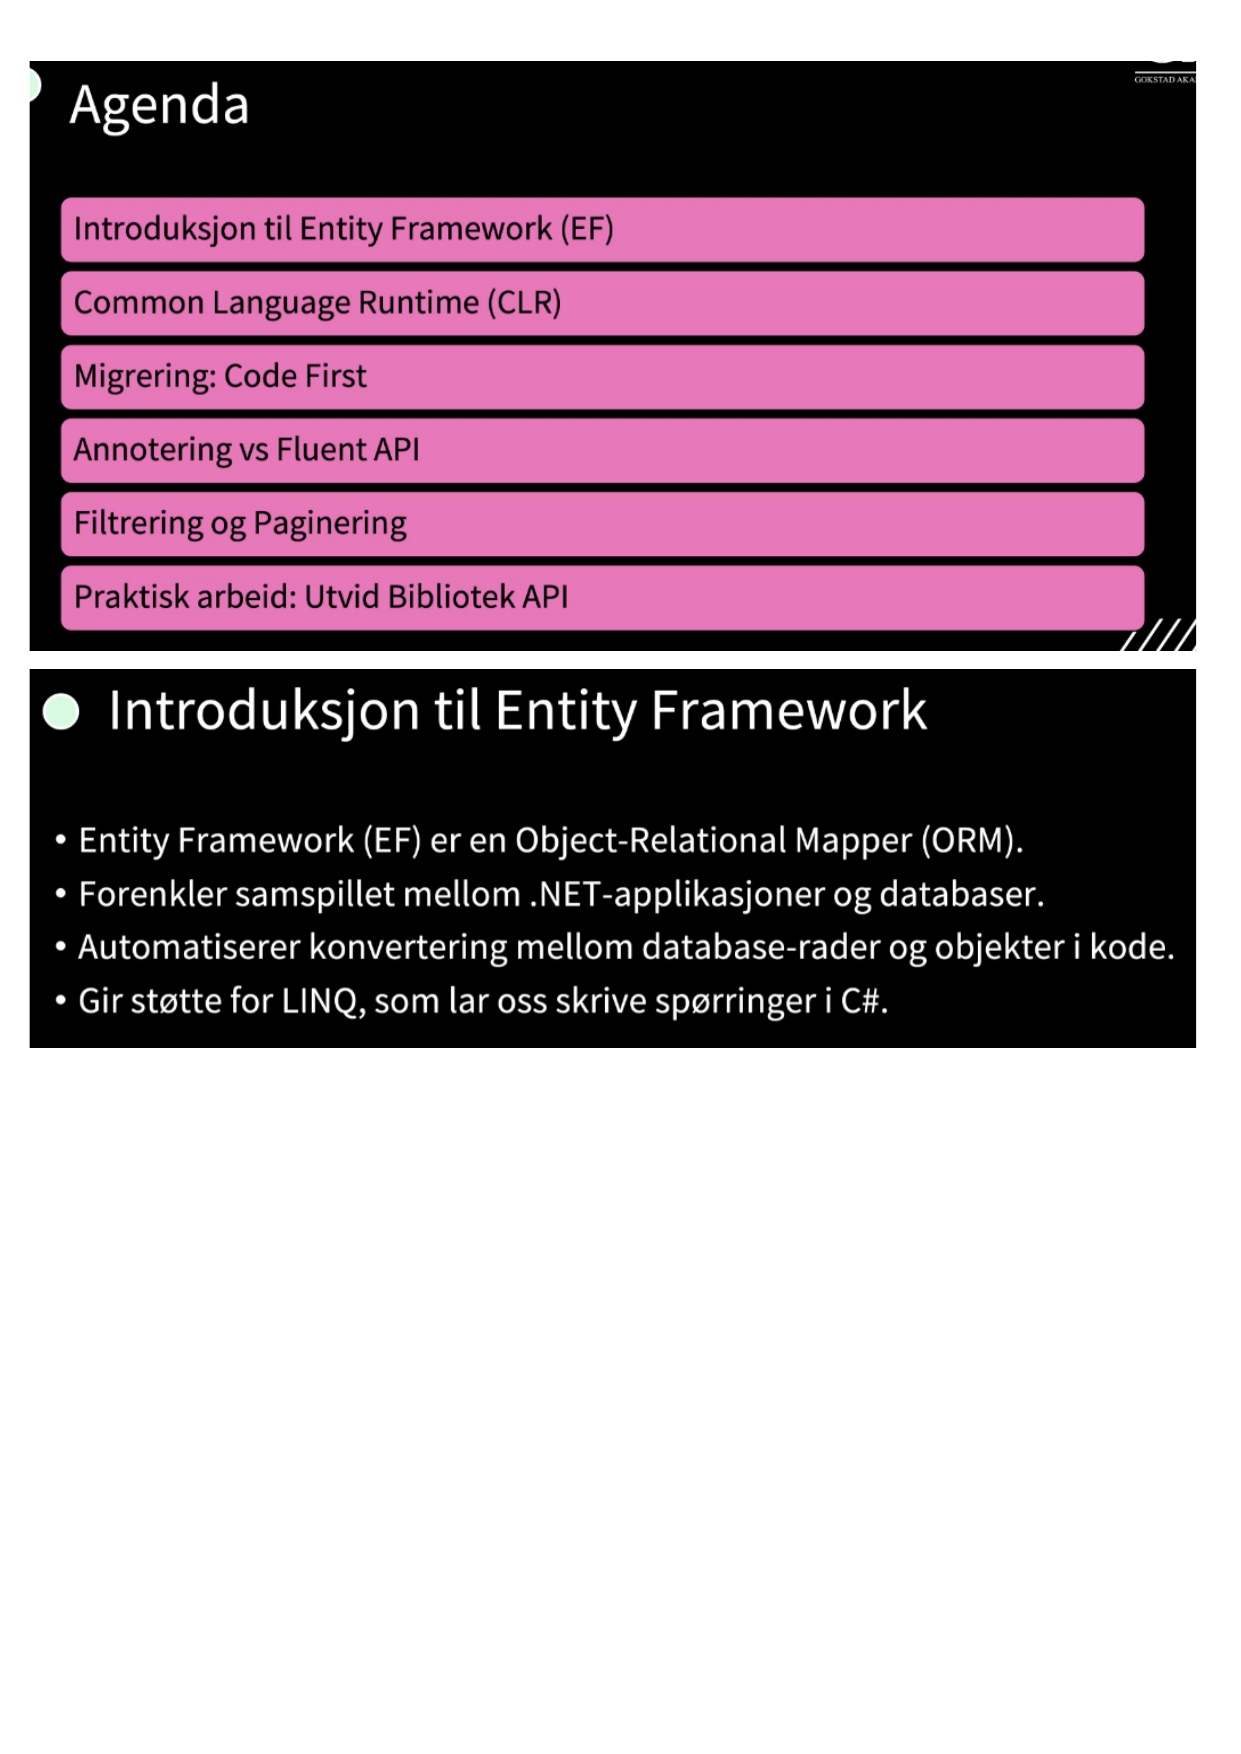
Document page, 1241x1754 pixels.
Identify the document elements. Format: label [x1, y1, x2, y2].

picture [29, 669, 1197, 1048]
picture [29, 61, 1197, 651]
